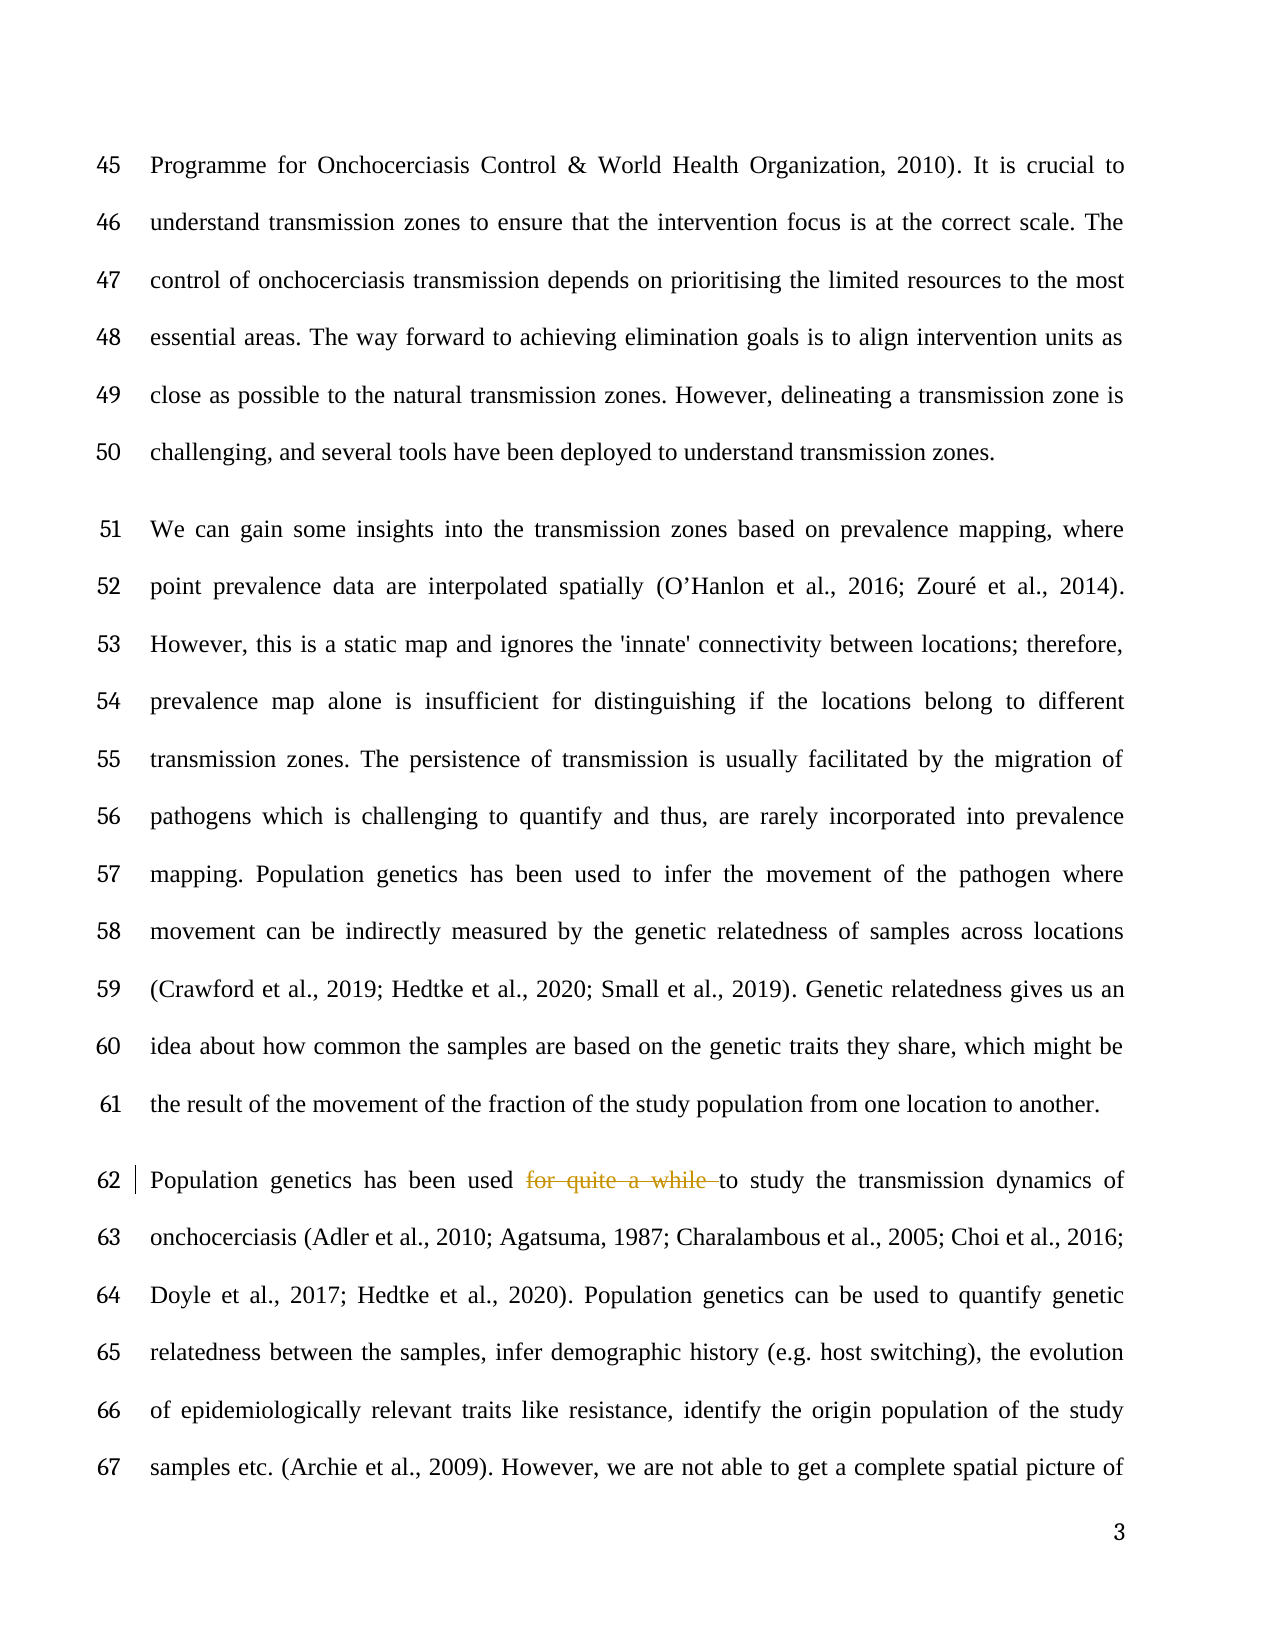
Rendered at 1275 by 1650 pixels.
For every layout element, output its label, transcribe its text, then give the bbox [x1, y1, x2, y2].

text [150, 150, 1125, 466]
text We can gain some insights into the transmission zones based on prevalence mapping, where point prevalence data are interpolated spatially (O’Hanlon et al., 2016; Zouré et al., 2014). However, this is a static map and ignores the 'innate' connectivity between locations; therefore, prevalence map alone is insufficient for distinguishing if the locations belong to different transmission zones. The persistence of transmission is usually facilitated by the migration of pathogens which is challenging to quantify and thus, are rarely incorporated into prevalence mapping. Population genetics has been used to infer the movement of the pathogen where movement can be indirectly measured by the genetic relatedness of samples across locations (Crawford et al., 2019; Hedtke et al., 2020; Small et al., 2019). Genetic relatedness gives us an idea about how common the samples are based on the genetic traits they share, which might be the result of the movement of the fraction of the study population from one location to another. [150, 514, 1125, 1117]
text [150, 1165, 1125, 1481]
